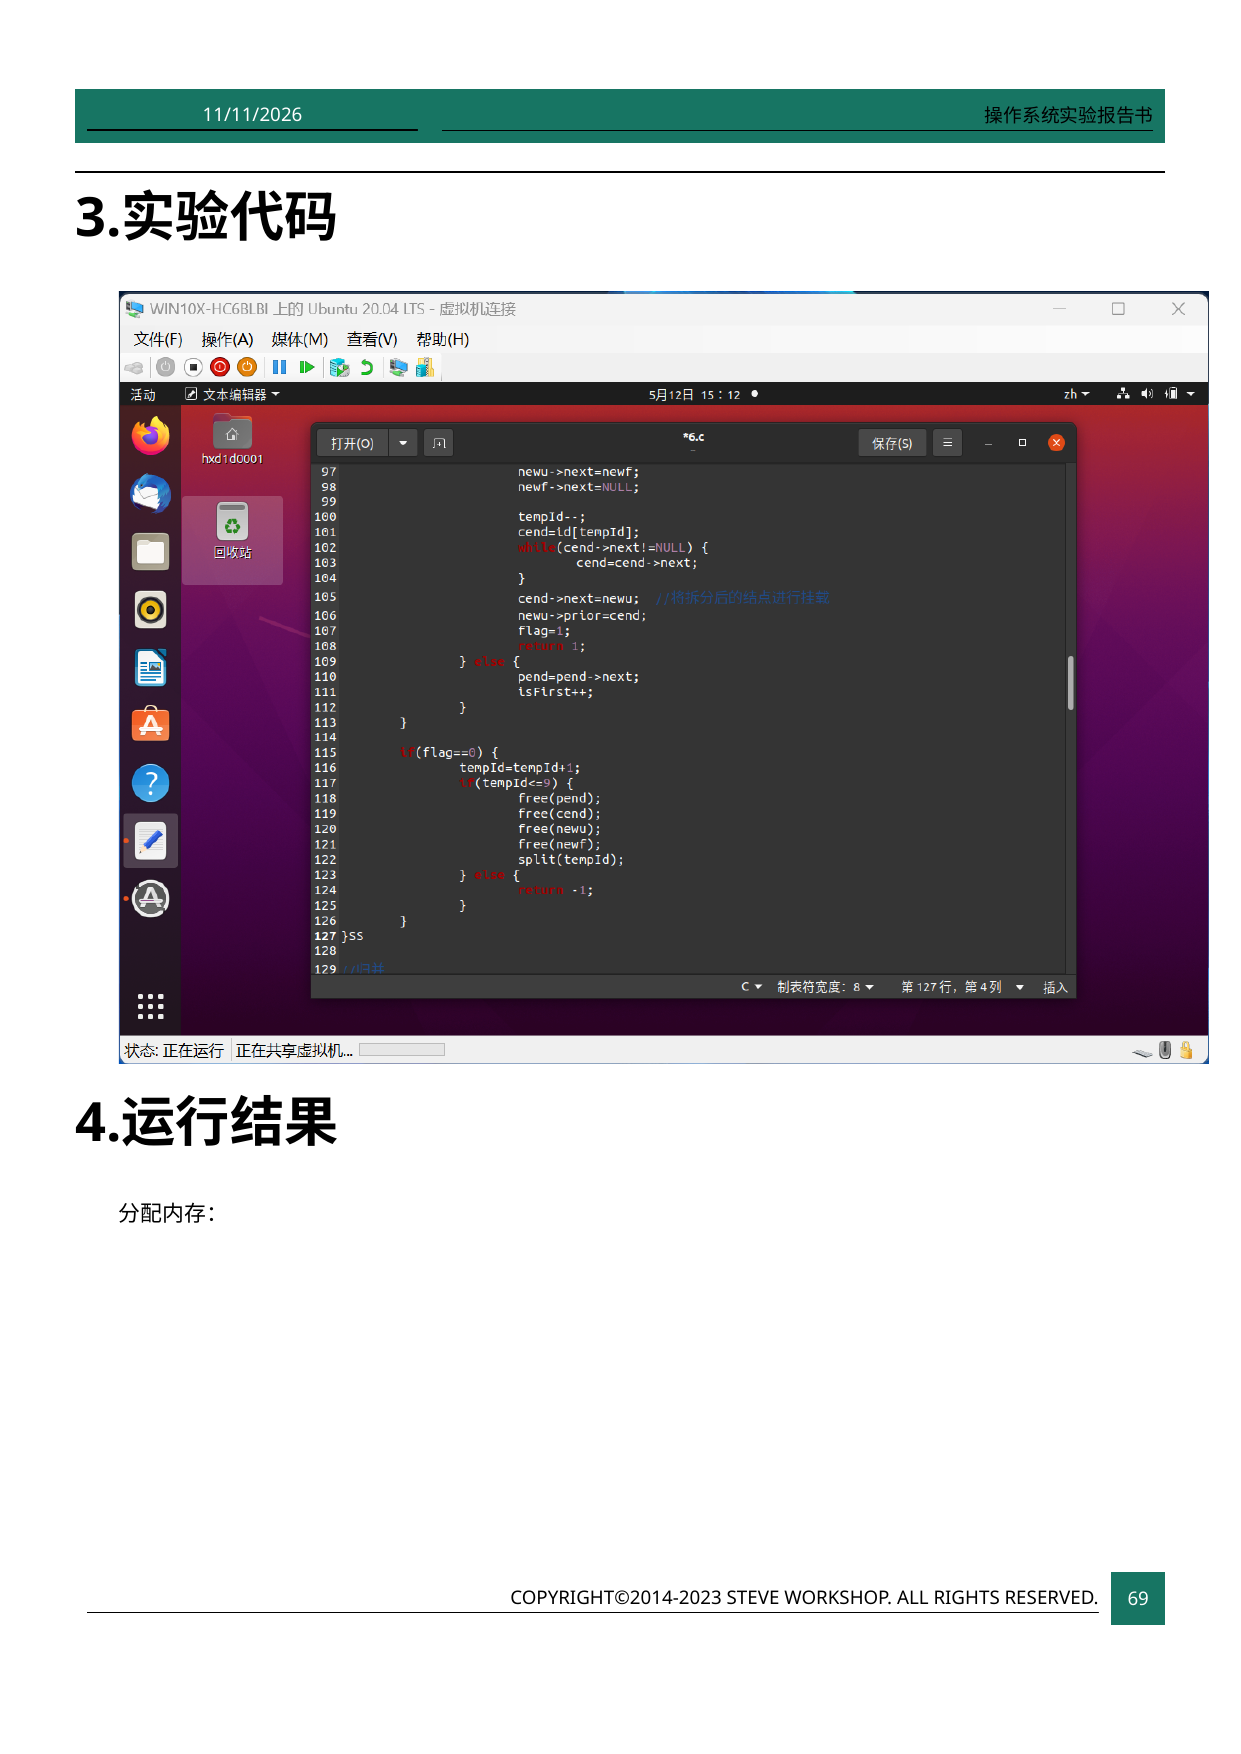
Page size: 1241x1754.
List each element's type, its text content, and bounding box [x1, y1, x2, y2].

text 分配内存： [75, 1196, 1165, 1228]
text 4.运行结果 [75, 1078, 1165, 1157]
picture [118, 291, 1209, 1064]
text 3.实验代码 [75, 173, 1165, 252]
